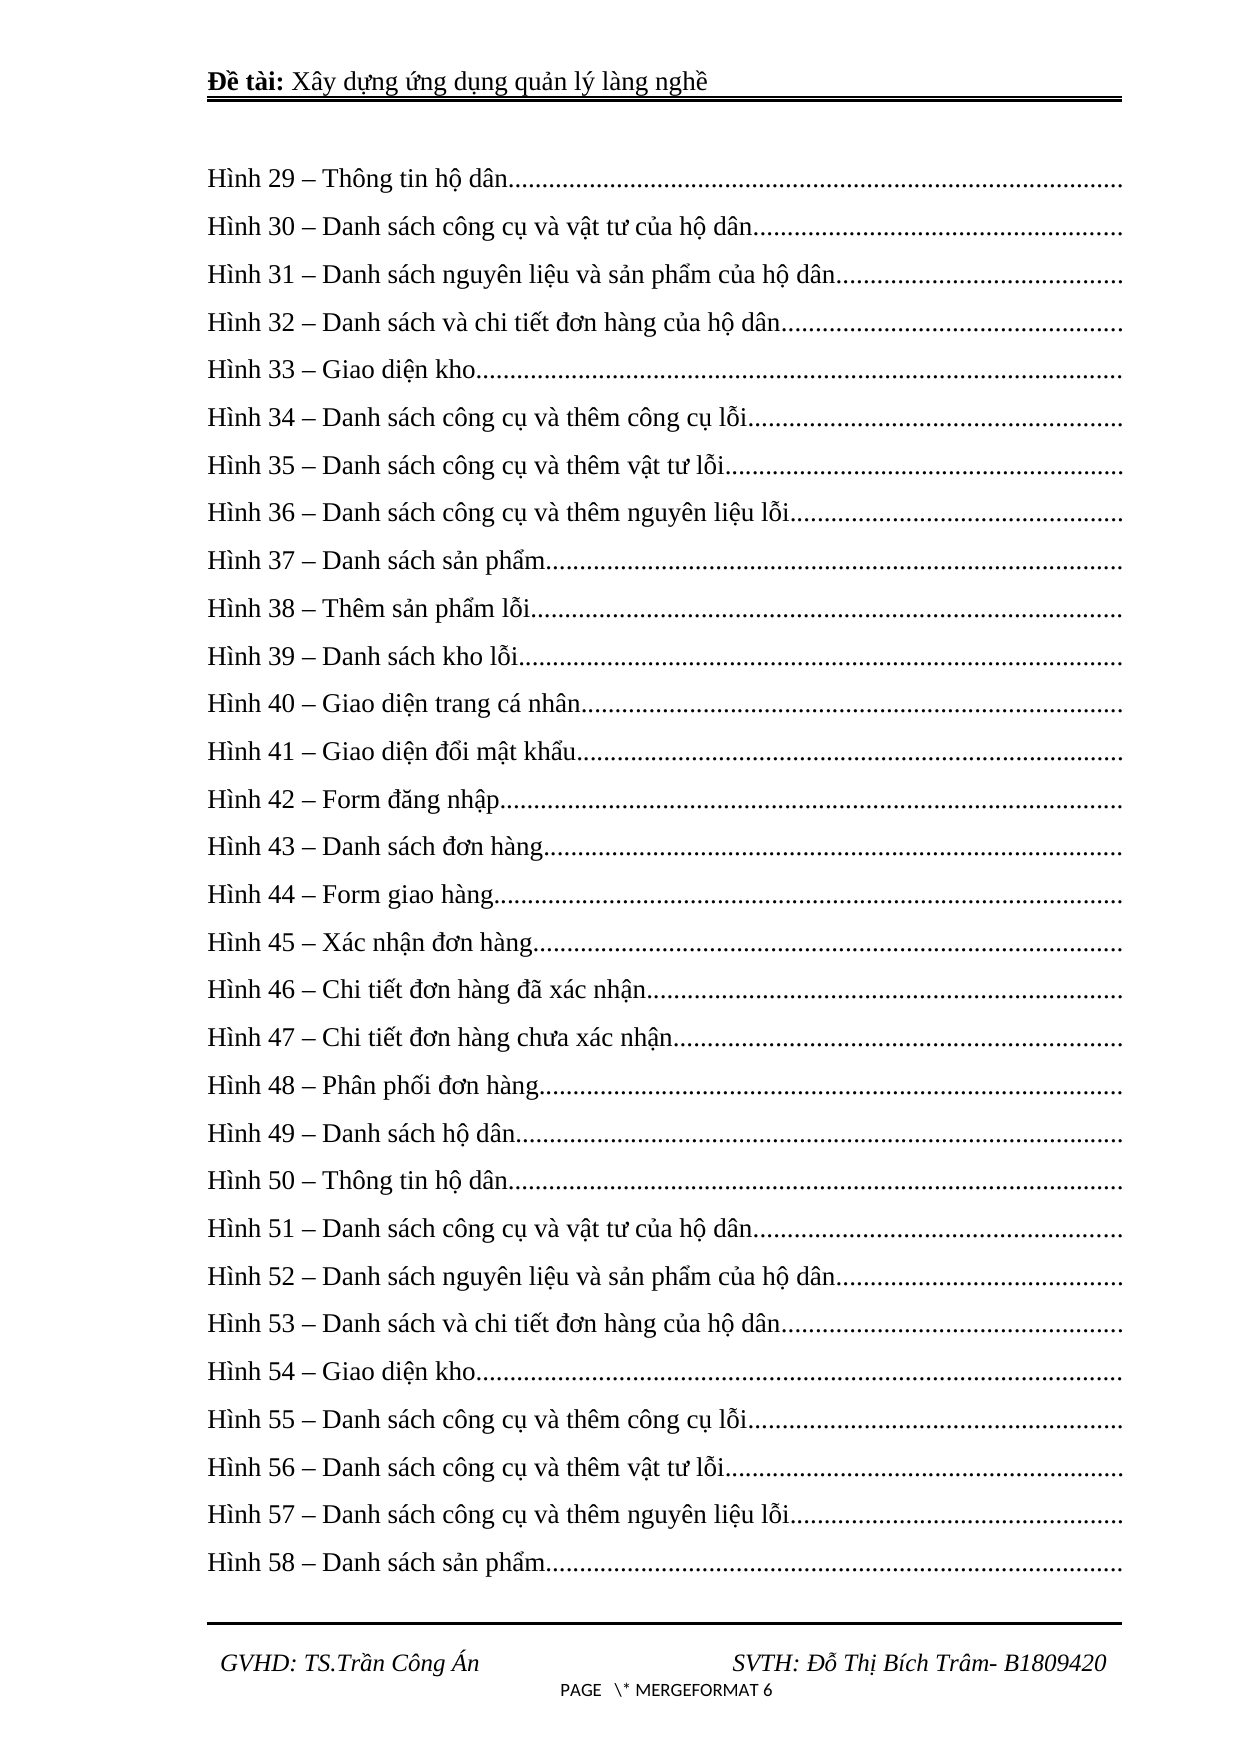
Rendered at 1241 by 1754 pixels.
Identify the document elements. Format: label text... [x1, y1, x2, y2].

text Hình 45 – Xác nhận đơn hàng 36 [207, 926, 1122, 957]
text Hình 38 – Thêm sản phẩm lỗi 32 [207, 592, 1122, 623]
text Hình 35 – Danh sách công cụ và thêm vật tư lỗi 30 [207, 449, 1122, 480]
text Hình 53 – Danh sách và chi tiết đơn hàng của hộ dân 41 [207, 1307, 1122, 1339]
text Hình 46 – Chi tiết đơn hàng đã xác nhận 37 [207, 973, 1122, 1005]
text Hình 29 – Thông tin hộ dân 27 [207, 162, 1122, 194]
text Hình 31 – Danh sách nguyên liệu và sản phẩm của hộ dân 28 [207, 258, 1122, 289]
text Hình 48 – Phân phối đơn hàng 38 [207, 1069, 1122, 1100]
text Hình 54 – Giao diện kho 42 [207, 1355, 1122, 1386]
text Hình 43 – Danh sách đơn hàng 35 [207, 830, 1122, 862]
text Hình 56 – Danh sách công cụ và thêm vật tư lỗi 43 [207, 1451, 1122, 1482]
text Hình 52 – Danh sách nguyên liệu và sản phẩm của hộ dân 41 [207, 1260, 1122, 1291]
text Hình 33 – Giao diện kho 29 [207, 353, 1122, 384]
text Hình 58 – Danh sách sản phẩm 44 [207, 1546, 1122, 1577]
text Hình 41 – Giao diện đổi mật khẩu 33 [207, 735, 1122, 766]
text Hình 50 – Thông tin hộ dân 40 [207, 1164, 1122, 1196]
text Hình 37 – Danh sách sản phẩm 31 [207, 544, 1122, 575]
text Hình 49 – Danh sách hộ dân 39 [207, 1117, 1122, 1148]
text Hình 55 – Danh sách công cụ và thêm công cụ lỗi 43 [207, 1403, 1122, 1434]
text Hình 42 – Form đăng nhập 34 [207, 783, 1122, 814]
text Hình 32 – Danh sách và chi tiết đơn hàng của hộ dân 28 [207, 306, 1122, 337]
text Hình 34 – Danh sách công cụ và thêm công cụ lỗi 30 [207, 401, 1122, 432]
text Hình 57 – Danh sách công cụ và thêm nguyên liệu lỗi 44 [207, 1498, 1122, 1529]
text Hình 40 – Giao diện trang cá nhân 33 [207, 687, 1122, 718]
text Hình 36 – Danh sách công cụ và thêm nguyên liệu lỗi 31 [207, 496, 1122, 528]
text Hình 47 – Chi tiết đơn hàng chưa xác nhận 37 [207, 1021, 1122, 1052]
text Hình 30 – Danh sách công cụ và vật tư của hộ dân 27 [207, 210, 1122, 241]
text Hình 44 – Form giao hàng 36 [207, 878, 1122, 909]
text Hình 51 – Danh sách công cụ và vật tư của hộ dân 40 [207, 1212, 1122, 1243]
text Hình 39 – Danh sách kho lỗi 32 [207, 639, 1122, 671]
